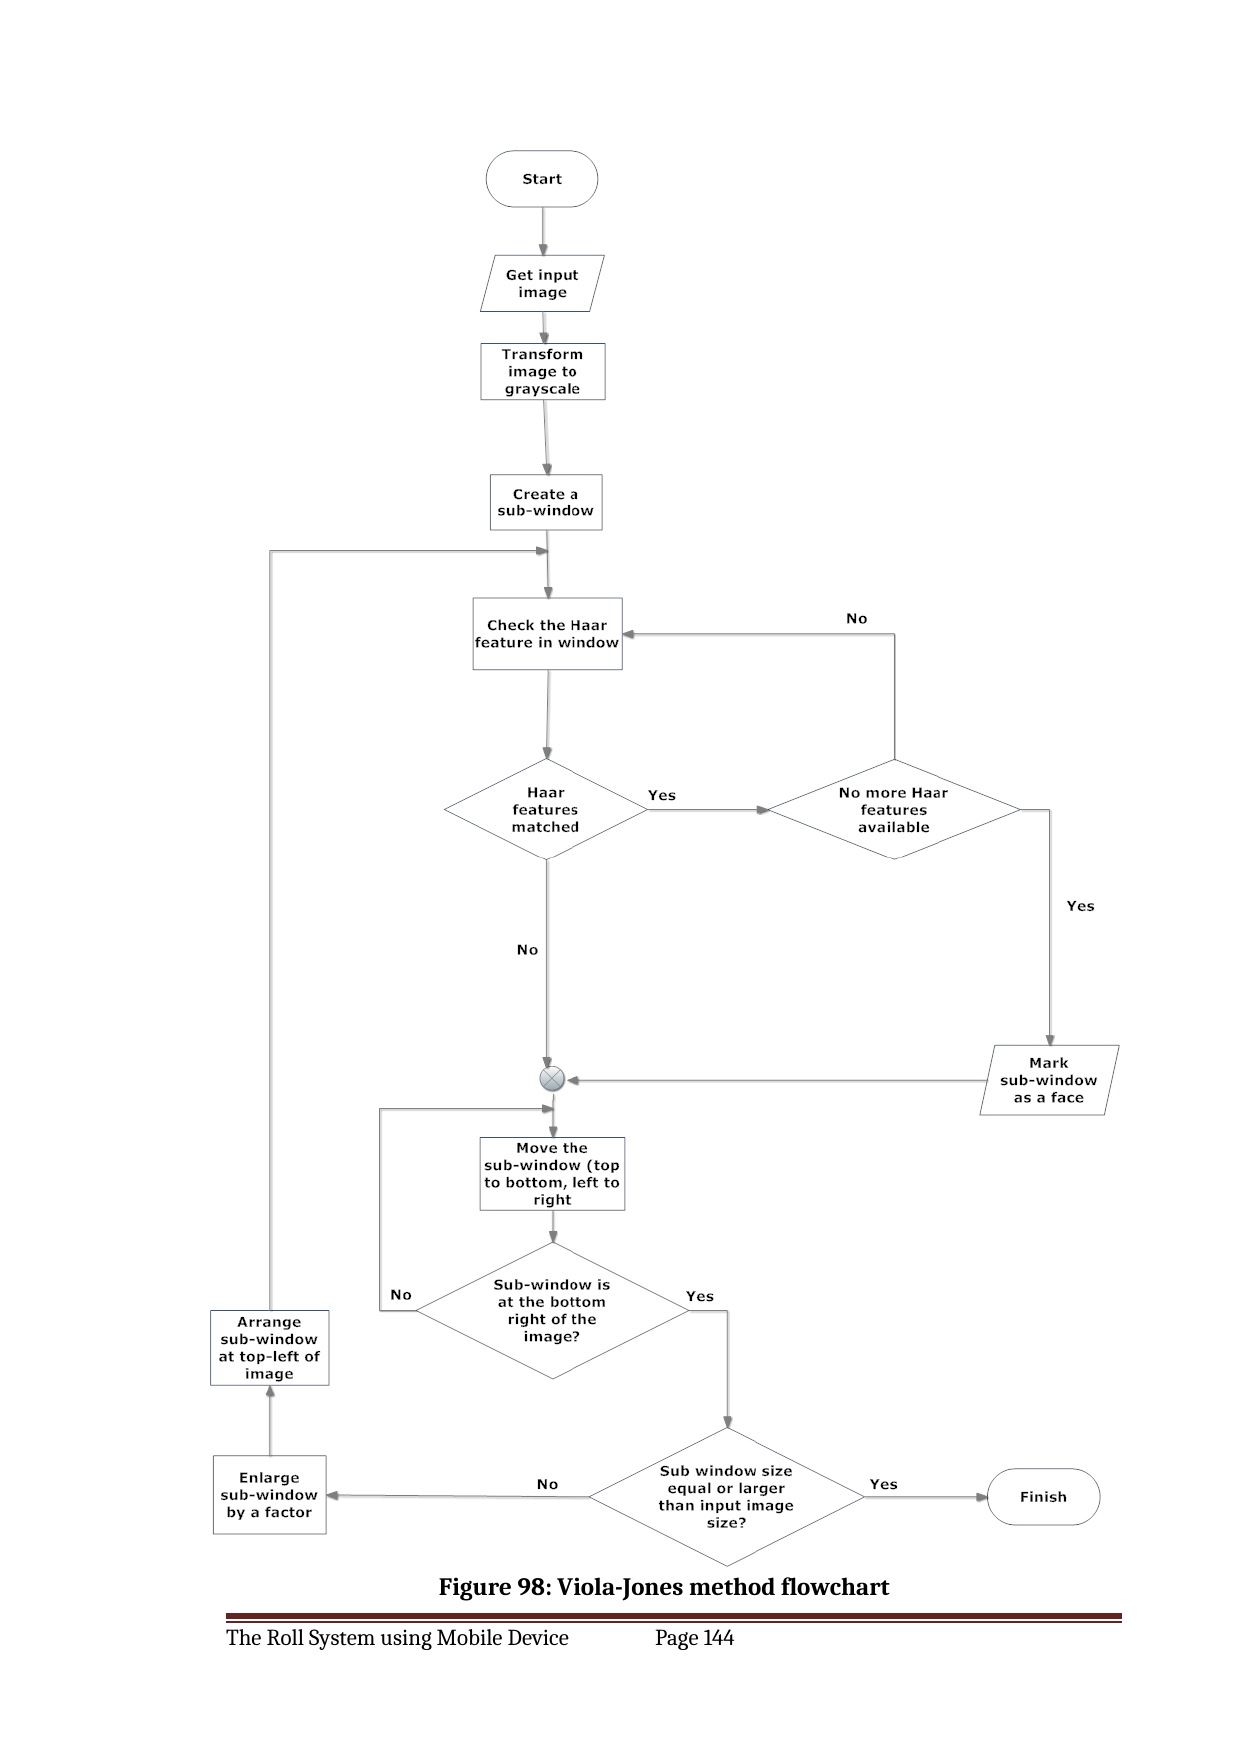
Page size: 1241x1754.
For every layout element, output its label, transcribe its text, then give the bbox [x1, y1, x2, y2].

picture [207, 147, 1122, 1569]
